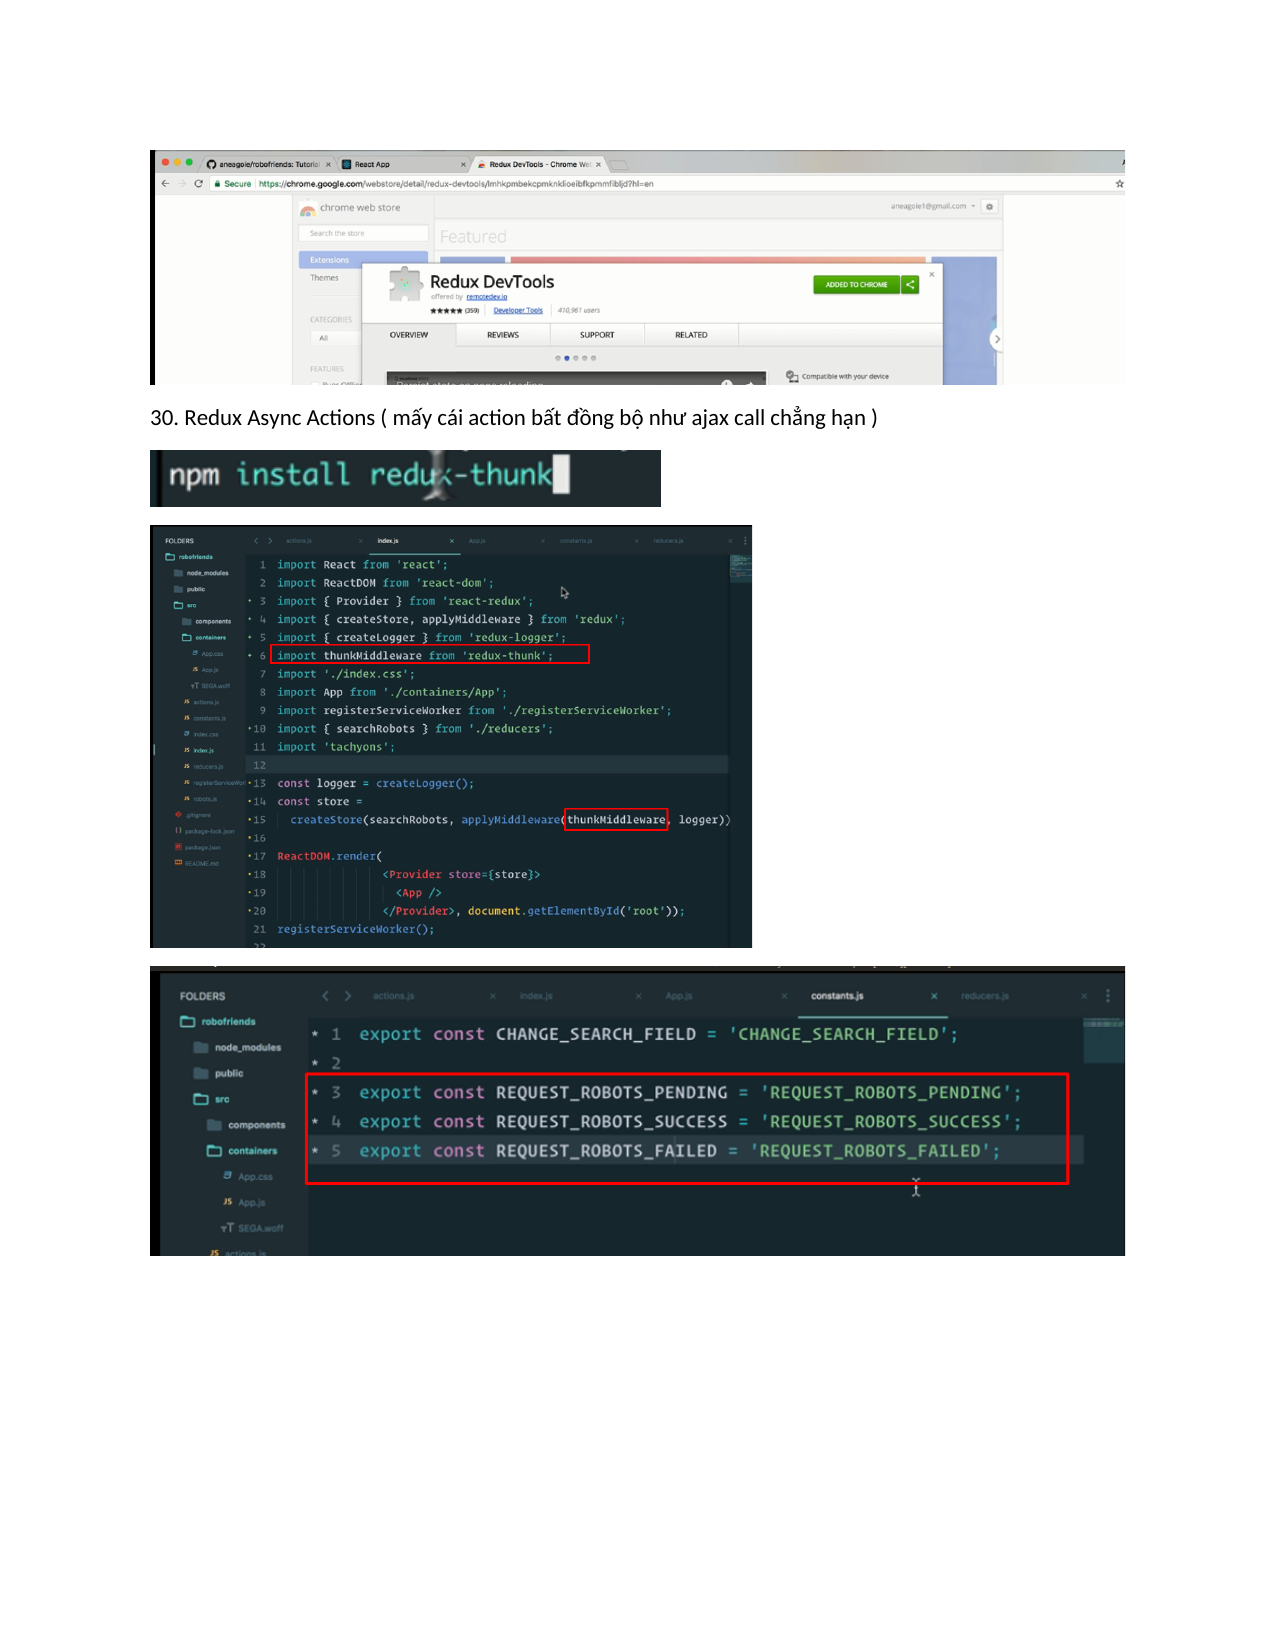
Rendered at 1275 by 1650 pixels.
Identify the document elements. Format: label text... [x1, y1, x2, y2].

picture [150, 450, 661, 507]
picture [150, 150, 1125, 385]
picture [150, 525, 753, 948]
picture [150, 966, 1125, 1256]
text 30. Redux Async Actions ( mấy cái action bất đồng bộ như ajax call chẳng hạn ) [150, 403, 1125, 431]
